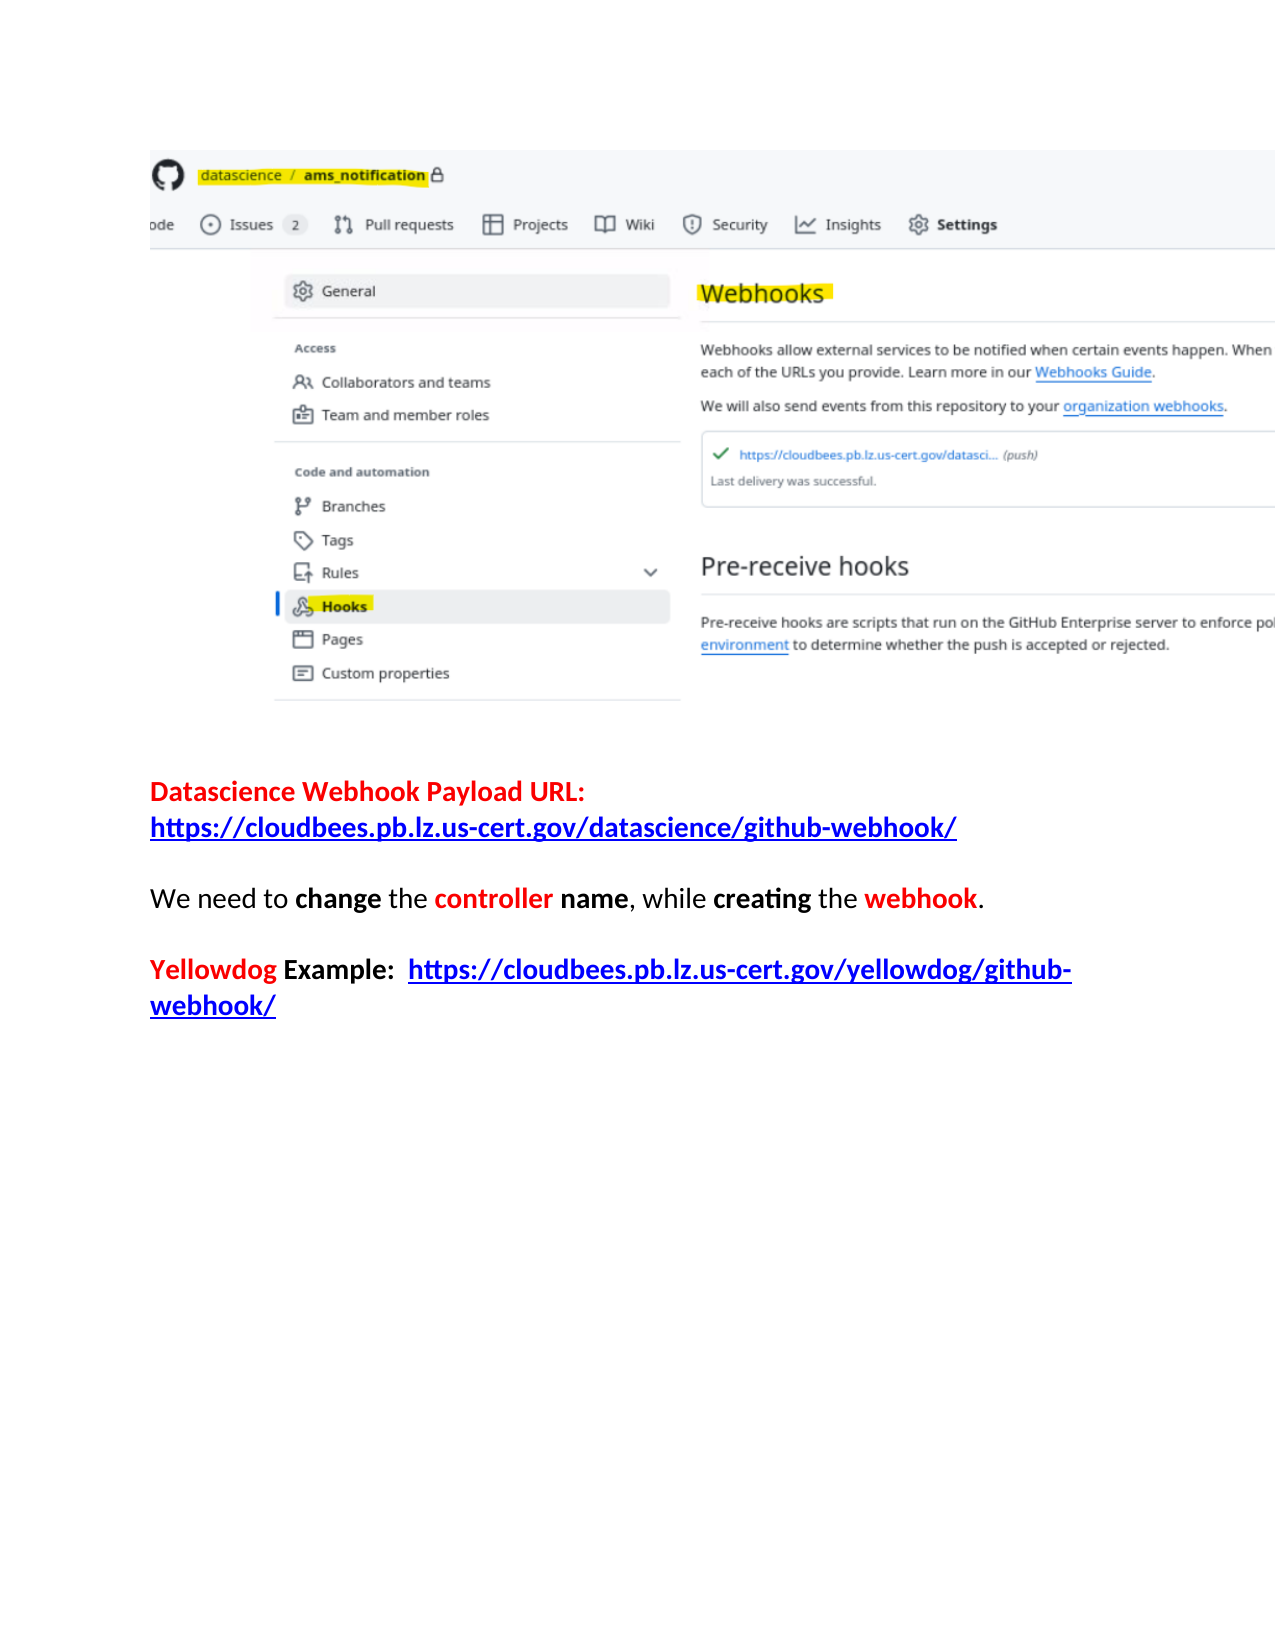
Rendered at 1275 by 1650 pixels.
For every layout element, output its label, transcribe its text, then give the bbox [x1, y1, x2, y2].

text Datascience Webhook Payload URL: https://cloudbees.pb.lz.us-cert.gov/datascience/github-webhook/ [150, 773, 1125, 844]
text Yellowdog Example: https://cloudbees.pb.lz.us-cert.gov/yellowdog/github-webhook/ [150, 951, 1125, 1023]
picture [150, 150, 1275, 702]
text We need to change the controller name, while creating the webhook. [150, 880, 1125, 916]
